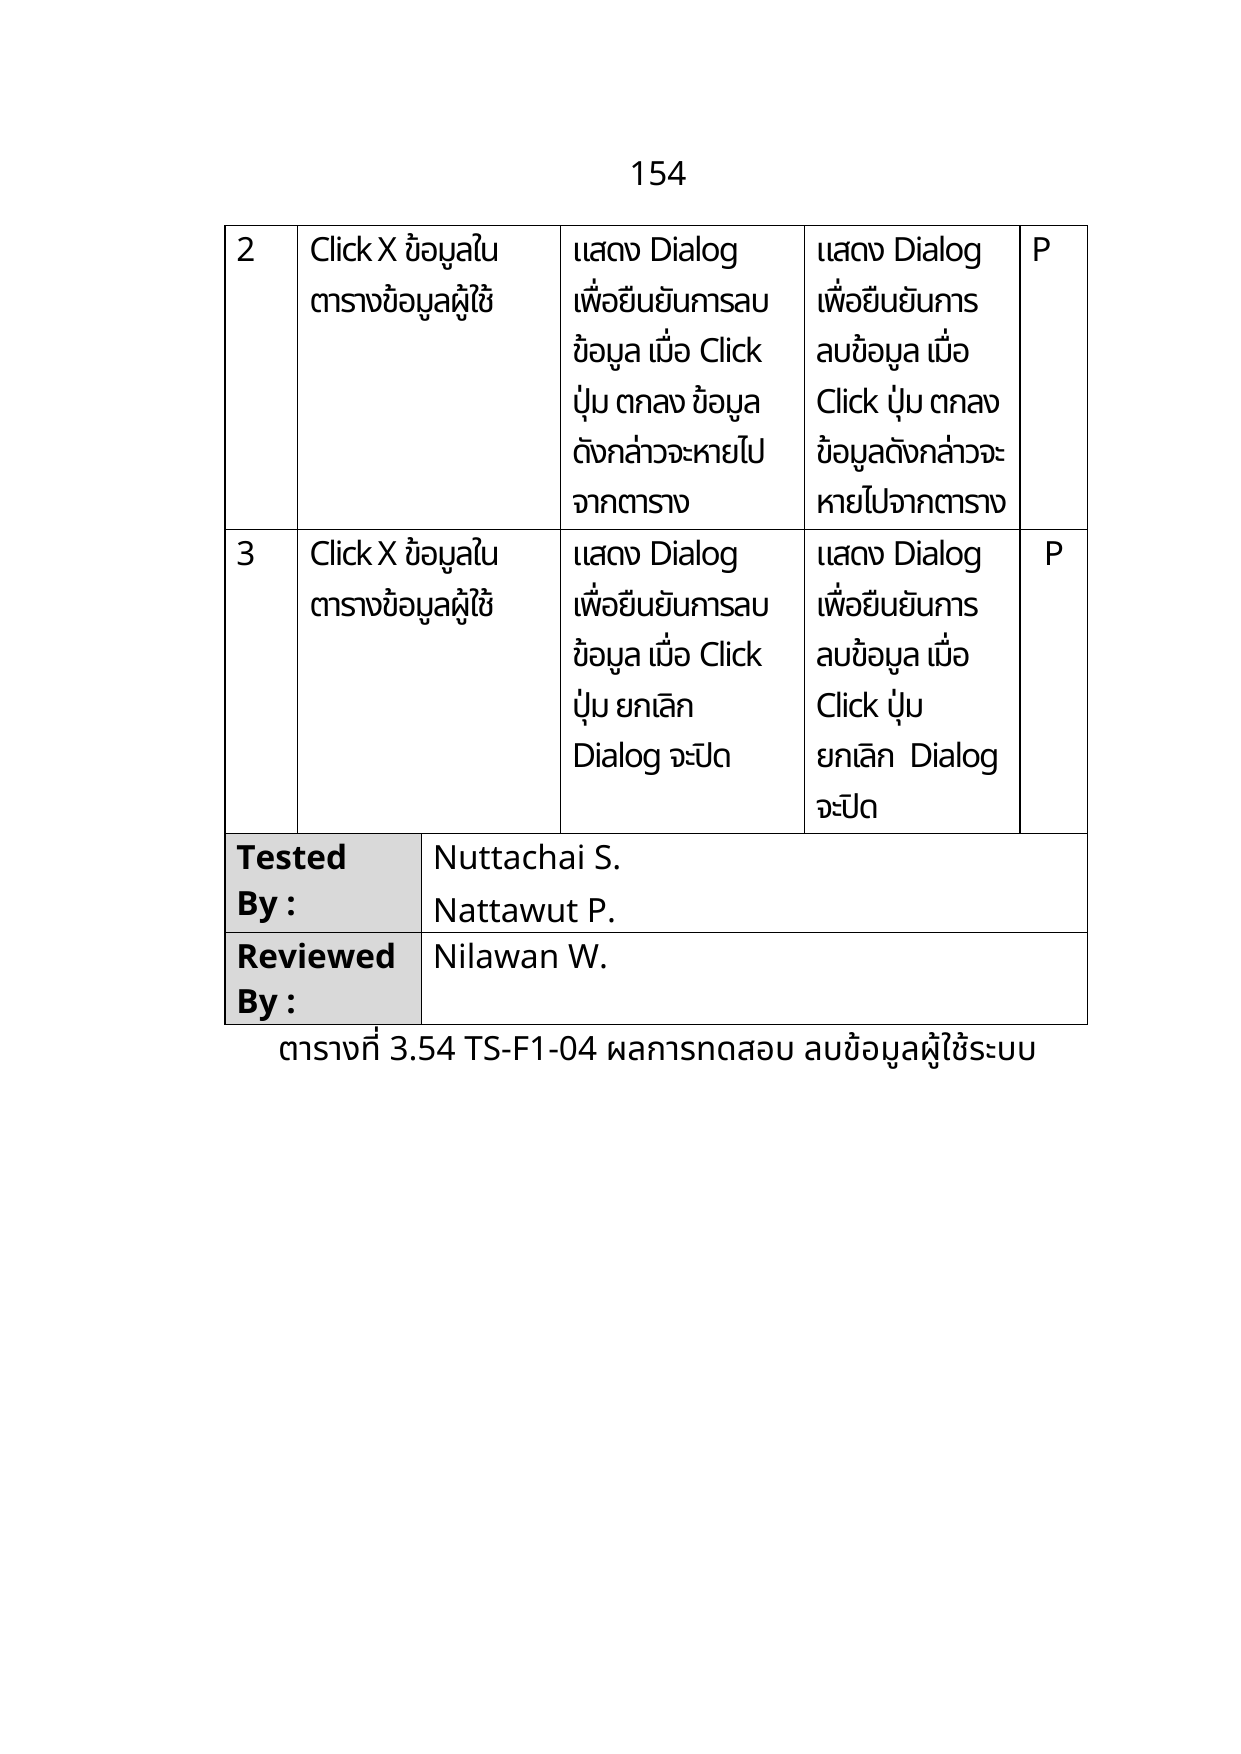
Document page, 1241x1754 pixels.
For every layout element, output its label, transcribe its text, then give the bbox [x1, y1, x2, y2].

table_cell แสดง Dialog เพื่อยืนยันการลบข้อมูล เมื่อ Click ปุ่ม ตกลง ข้อมูลดังกล่าวจะหายไปจากตาราง [561, 226, 804, 529]
table_cell Tested By : [226, 834, 421, 932]
table_cell Nilawan W. [422, 933, 1087, 1024]
table_cell Click X ข้อมูลในตารางข้อมูลผู้ใช้ [298, 226, 560, 529]
table_cell Nuttachai S. Nattawut P. [422, 834, 1087, 932]
table_cell 3 [226, 530, 297, 833]
table_cell แสดง Dialog เพื่อยืนยันการลบข้อมูล เมื่อ Click ปุ่ม ตกลง ข้อมูลดังกล่าวจะหายไปจากตาราง [805, 226, 1019, 529]
text ตารางที่ 3.54 TS-F1-04 ผลการทดสอบ ลบข้อมูลผู้ใช้ระบบ [225, 1025, 1090, 1075]
table_cell P [1021, 530, 1087, 833]
table_cell แสดง Dialog เพื่อยืนยันการลบข้อมูล เมื่อ Click ปุ่ม ยกเลิก Dialog จะปิด [805, 530, 1019, 833]
table_cell P [1021, 226, 1087, 529]
table_cell Click X ข้อมูลในตารางข้อมูลผู้ใช้ [298, 530, 560, 833]
table_cell แสดง Dialog เพื่อยืนยันการลบข้อมูล เมื่อ Click ปุ่ม ยกเลิก Dialog จะปิด [561, 530, 804, 833]
table_cell Reviewed By : [226, 933, 421, 1024]
table_cell 2 [226, 226, 297, 529]
